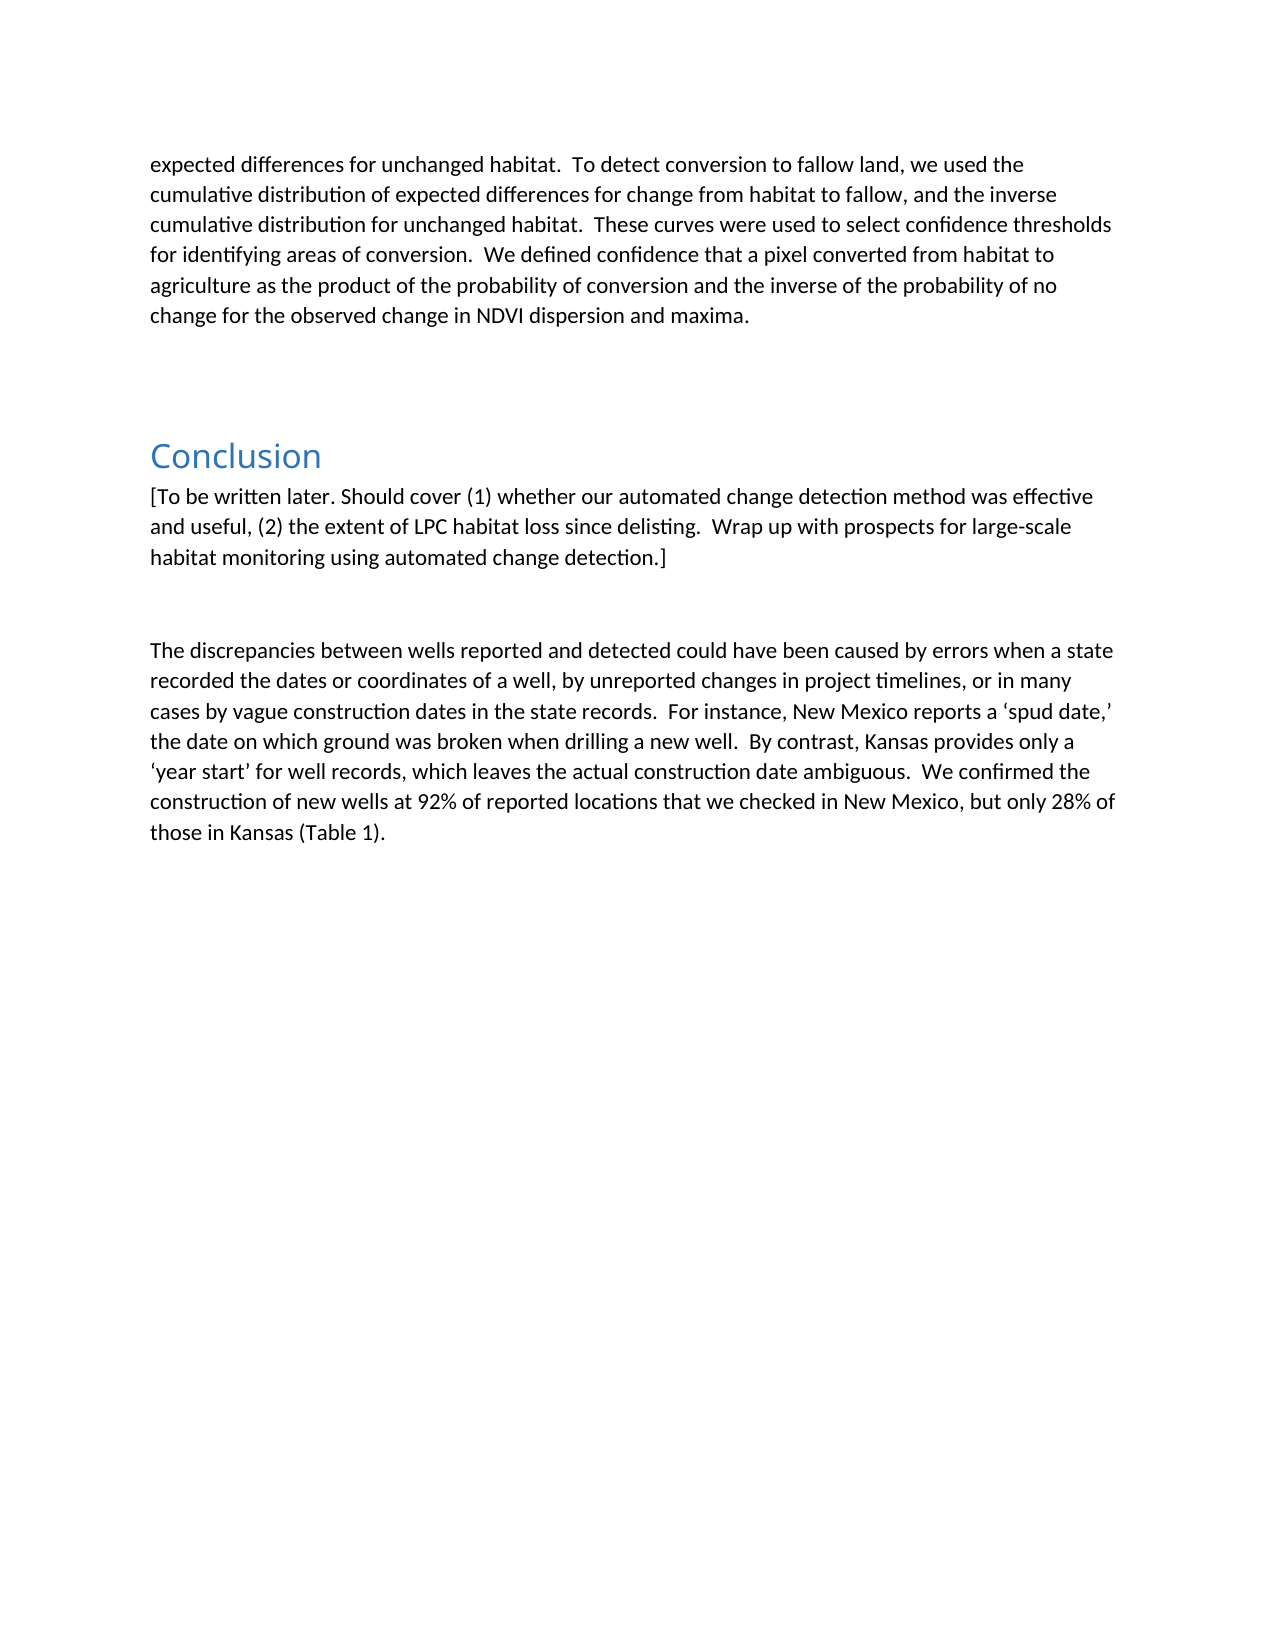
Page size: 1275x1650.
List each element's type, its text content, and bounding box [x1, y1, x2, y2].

text [To be written later. Should cover (1) whether our automated change detection method was effective and useful, (2) the extent of LPC habitat loss since delisting. Wrap up with prospects for large-scale habitat monitoring using automated change detection.] [150, 482, 1125, 571]
text The discrepancies between wells reported and detected could have been caused by errors when a state recorded the dates or coordinates of a well, by unreported changes in project timelines, or in many cases by vague construction dates in the state records. For instance, New Mexico reports a ‘spud date,’ the date on which ground was broken when drilling a new well. By contrast, Kansas provides only a ‘year start’ for well records, which leaves the actual construction date ambiguous. We confirmed the construction of new wells at 92% of reported locations that we checked in New Mexico, but only 28% of those in Kansas (Table 1). [150, 636, 1125, 846]
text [150, 150, 1125, 359]
subtitle Conclusion [150, 433, 1125, 479]
